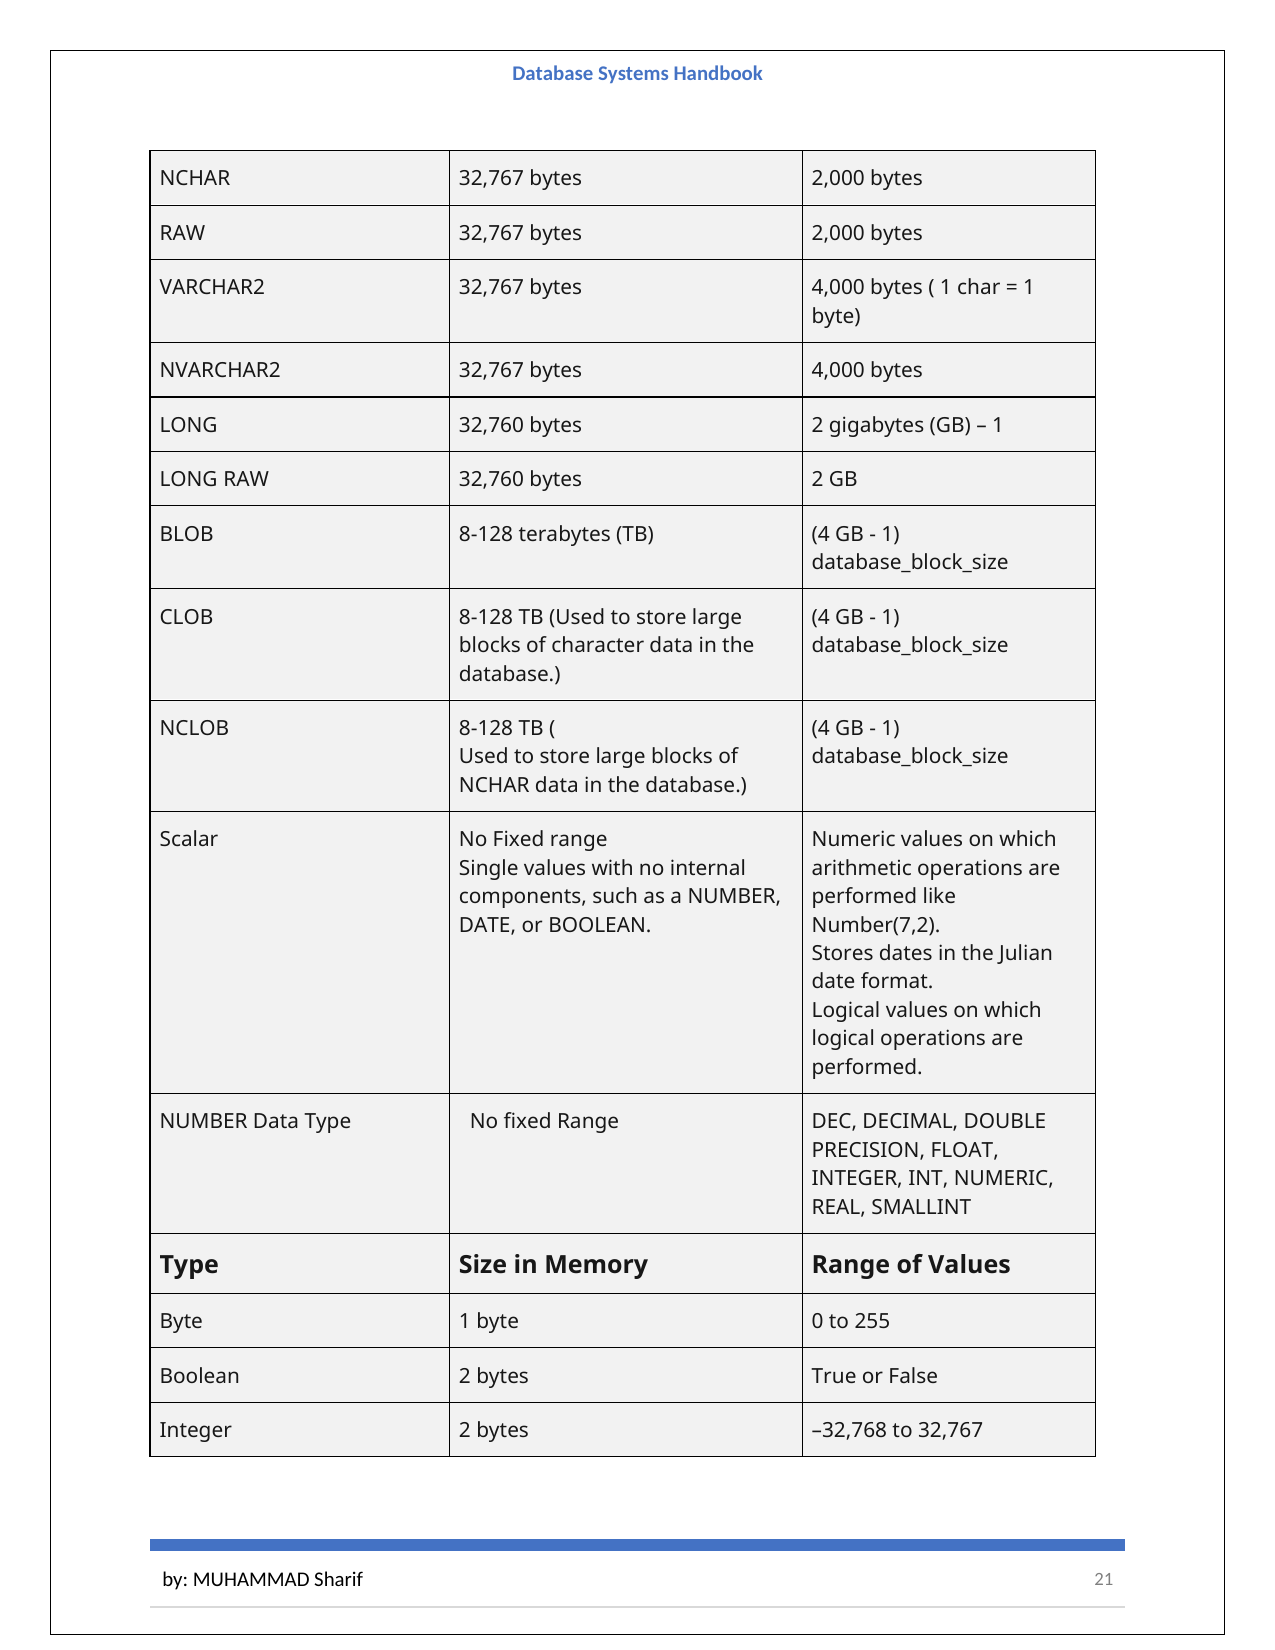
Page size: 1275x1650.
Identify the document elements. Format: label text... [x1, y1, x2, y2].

table_cell NUMBER Data Type [151, 1094, 449, 1233]
table_cell NCLOB [151, 701, 449, 811]
table_cell Range of Values [803, 1234, 1095, 1293]
table_cell LONG [151, 398, 449, 451]
table_cell True or False [803, 1348, 1095, 1402]
table_cell Scalar [151, 812, 449, 1093]
table_cell (4 GB - 1) database_block_size [803, 589, 1095, 699]
table_cell No fixed Range [450, 1094, 802, 1233]
table_cell 32,767 bytes [450, 206, 802, 259]
table_cell 8-128 TB (Used to store large blocks of character data in the database.) [450, 589, 802, 699]
table_cell Type [151, 1234, 449, 1293]
table_cell 32,767 bytes [450, 260, 802, 342]
table_cell 2 GB [803, 452, 1095, 505]
table_cell –32,768 to 32,767 [803, 1403, 1095, 1456]
table_cell 32,760 bytes [450, 398, 802, 451]
table_cell 2 bytes [450, 1348, 802, 1402]
table_cell 2,000 bytes [803, 151, 1095, 204]
table_cell NCHAR [151, 151, 449, 204]
table_cell No Fixed range Single values with no internal components, such as a NUMBER, DATE, or BOOLEAN. [450, 812, 802, 1093]
table_cell VARCHAR2 [151, 260, 449, 342]
table_cell 2 bytes [450, 1403, 802, 1456]
table_cell NVARCHAR2 [151, 343, 449, 396]
table_cell 4,000 bytes [803, 343, 1095, 396]
table_cell Boolean [151, 1348, 449, 1402]
table_cell CLOB [151, 589, 449, 699]
table_cell BLOB [151, 506, 449, 588]
table_cell Numeric values on which arithmetic operations are performed like Number(7,2). Stores dates in the Julian date format. Logical values on which logical operations are performed. [803, 812, 1095, 1093]
table_cell (4 GB - 1) database_block_size [803, 506, 1095, 588]
table_cell 32,760 bytes [450, 452, 802, 505]
table_cell 8-128 TB ( Used to store large blocks of NCHAR data in the database.) [450, 701, 802, 811]
table_cell Size in Memory [450, 1234, 802, 1293]
table_cell 32,767 bytes [450, 343, 802, 396]
table_cell Byte [151, 1294, 449, 1347]
table_cell 32,767 bytes [450, 151, 802, 204]
table_cell 1 byte [450, 1294, 802, 1347]
table_cell Integer [151, 1403, 449, 1456]
table_cell DEC, DECIMAL, DOUBLE PRECISION, FLOAT, INTEGER, INT, NUMERIC, REAL, SMALLINT [803, 1094, 1095, 1233]
table_cell 4,000 bytes ( 1 char = 1 byte) [803, 260, 1095, 342]
table_cell 8-128 terabytes (TB) [450, 506, 802, 588]
table_cell LONG RAW [151, 452, 449, 505]
table_cell 2 gigabytes (GB) – 1 [803, 398, 1095, 451]
table_cell 2,000 bytes [803, 206, 1095, 259]
table_cell (4 GB - 1) database_block_size [803, 701, 1095, 811]
table_cell RAW [151, 206, 449, 259]
table_cell 0 to 255 [803, 1294, 1095, 1347]
